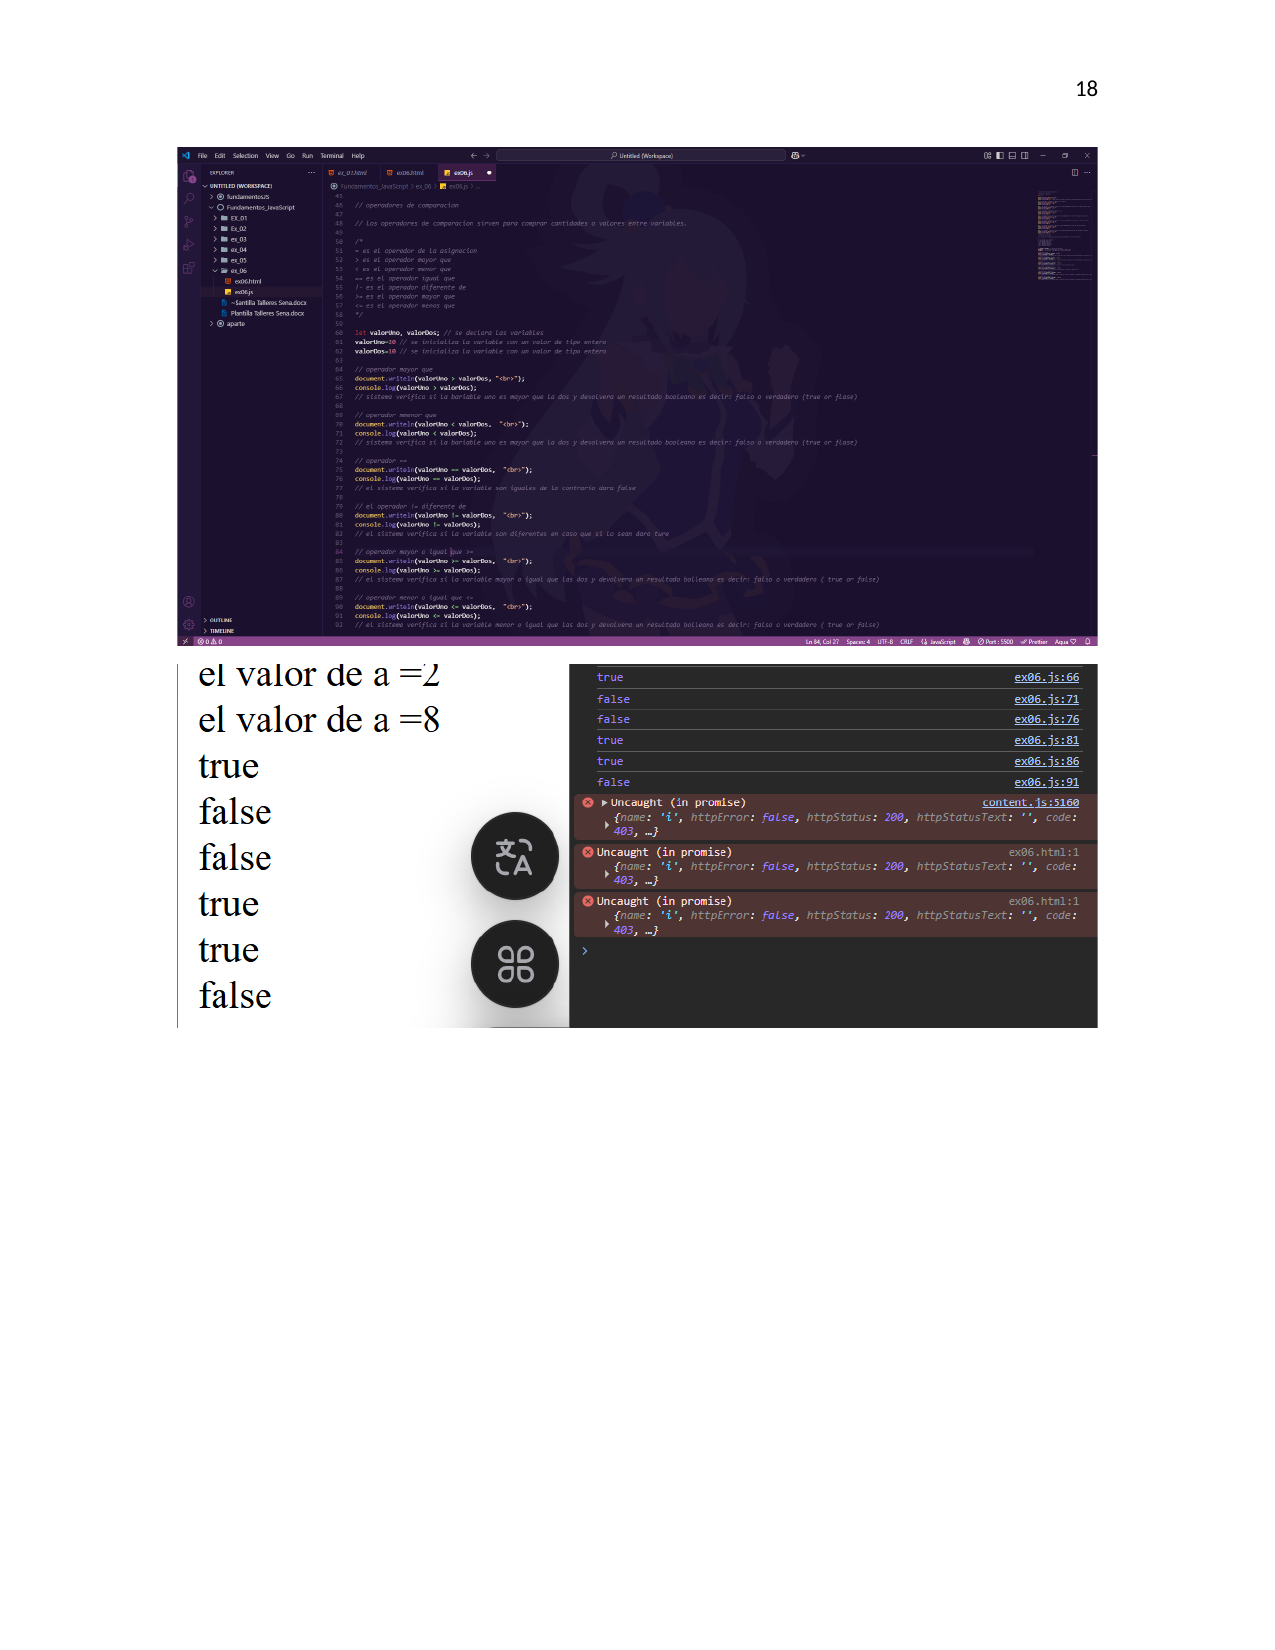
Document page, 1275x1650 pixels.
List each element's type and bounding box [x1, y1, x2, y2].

picture [177, 664, 1098, 1028]
picture [177, 147, 1098, 646]
